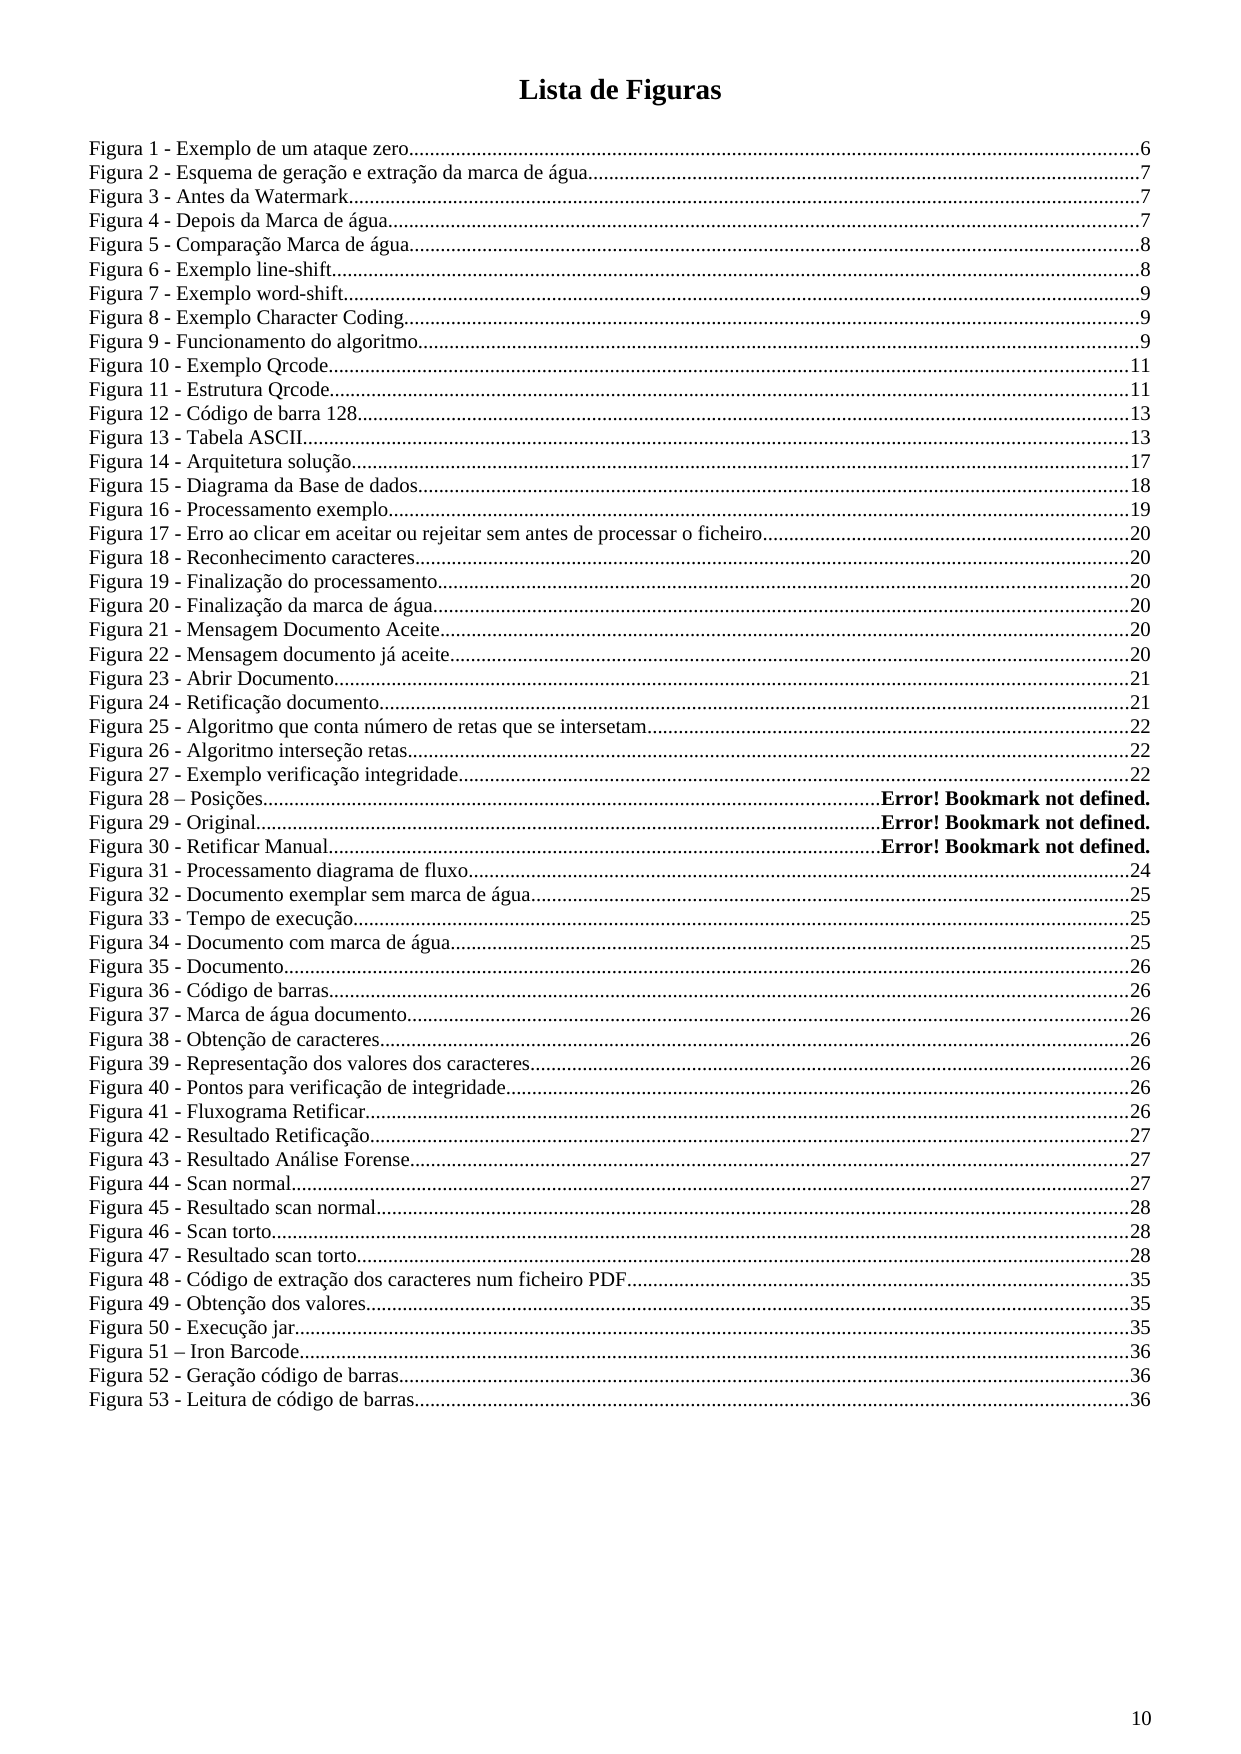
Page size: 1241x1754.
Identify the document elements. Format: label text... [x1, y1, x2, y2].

text Figura 46 - Scan torto 28 [89, 1219, 1152, 1243]
text Figura 6 - Exemplo line-shift 8 [89, 256, 1152, 281]
text Figura 33 - Tempo de execução 25 [89, 906, 1152, 930]
text Figura 26 - Algoritmo interseção retas 22 [89, 738, 1152, 762]
text Figura 8 - Exemplo Character Coding 9 [89, 304, 1152, 329]
text Figura 51 – Iron Barcode 36 [89, 1339, 1152, 1363]
text Figura 39 - Representação dos valores dos caracteres 26 [89, 1051, 1152, 1074]
text Figura 37 - Marca de água documento 26 [89, 1002, 1152, 1026]
text Figura 29 - Original Error! Bookmark not defined. [89, 810, 1152, 834]
text Figura 9 - Funcionamento do algoritmo 9 [89, 329, 1152, 353]
text Figura 49 - Obtenção dos valores 35 [89, 1291, 1152, 1315]
text Figura 18 - Reconhecimento caracteres 20 [89, 545, 1152, 569]
text Figura 7 - Exemplo word-shift 9 [89, 281, 1152, 304]
text Figura 3 - Antes da Watermark 7 [89, 184, 1152, 208]
text Figura 40 - Pontos para verificação de integridade 26 [89, 1074, 1152, 1099]
text Figura 2 - Esquema de geração e extração da marca de água 7 [89, 160, 1152, 184]
text Figura 16 - Processamento exemplo 19 [89, 497, 1152, 521]
text Figura 45 - Resultado scan normal 28 [89, 1195, 1152, 1219]
text Figura 31 - Processamento diagrama de fluxo 24 [89, 858, 1152, 882]
text Figura 14 - Arquitetura solução 17 [89, 449, 1152, 473]
text Figura 22 - Mensagem documento já aceite 20 [89, 641, 1152, 666]
text Figura 13 - Tabela ASCII 13 [89, 425, 1152, 449]
text Figura 32 - Documento exemplar sem marca de água 25 [89, 882, 1152, 906]
text Figura 15 - Diagrama da Base de dados 18 [89, 473, 1152, 497]
text Figura 38 - Obtenção de caracteres 26 [89, 1026, 1152, 1051]
text Figura 48 - Código de extração dos caracteres num ficheiro PDF 35 [89, 1267, 1152, 1291]
text Figura 17 - Erro ao clicar em aceitar ou rejeitar sem antes de processar o ficheiro 20 [89, 521, 1152, 545]
text Figura 43 - Resultado Análise Forense 27 [89, 1147, 1152, 1171]
text Figura 19 - Finalização do processamento 20 [89, 569, 1152, 593]
text Figura 35 - Documento 26 [89, 954, 1152, 978]
text Figura 5 - Comparação Marca de água 8 [89, 232, 1152, 256]
text Figura 44 - Scan normal 27 [89, 1171, 1152, 1195]
text Figura 28 – Posições Error! Bookmark not defined. [89, 786, 1152, 810]
text Figura 27 - Exemplo verificação integridade 22 [89, 762, 1152, 786]
text Figura 52 - Geração código de barras 36 [89, 1363, 1152, 1387]
text Figura 41 - Fluxograma Retificar 26 [89, 1099, 1152, 1123]
text Figura 1 - Exemplo de um ataque zero 6 [89, 136, 1152, 160]
text Figura 20 - Finalização da marca de água 20 [89, 593, 1152, 617]
text Figura 30 - Retificar Manual Error! Bookmark not defined. [89, 834, 1152, 858]
text Figura 36 - Código de barras 26 [89, 978, 1152, 1002]
text Figura 11 - Estrutura Qrcode 11 [89, 377, 1152, 401]
text Figura 12 - Código de barra 128 13 [89, 401, 1152, 425]
text Figura 25 - Algoritmo que conta número de retas que se intersetam 22 [89, 714, 1152, 738]
text Figura 23 - Abrir Documento 21 [89, 666, 1152, 689]
text Figura 47 - Resultado scan torto 28 [89, 1243, 1152, 1267]
text Figura 34 - Documento com marca de água 25 [89, 930, 1152, 954]
text Figura 10 - Exemplo Qrcode 11 [89, 353, 1152, 377]
text Figura 50 - Execução jar 35 [89, 1315, 1152, 1339]
text Figura 53 - Leitura de código de barras 36 [89, 1387, 1152, 1411]
text Figura 24 - Retificação documento 21 [89, 689, 1152, 714]
text Figura 42 - Resultado Retificação 27 [89, 1123, 1152, 1147]
text Figura 4 - Depois da Marca de água 7 [89, 208, 1152, 232]
subtitle Lista de Figuras [89, 72, 1152, 106]
text Figura 21 - Mensagem Documento Aceite 20 [89, 617, 1152, 641]
